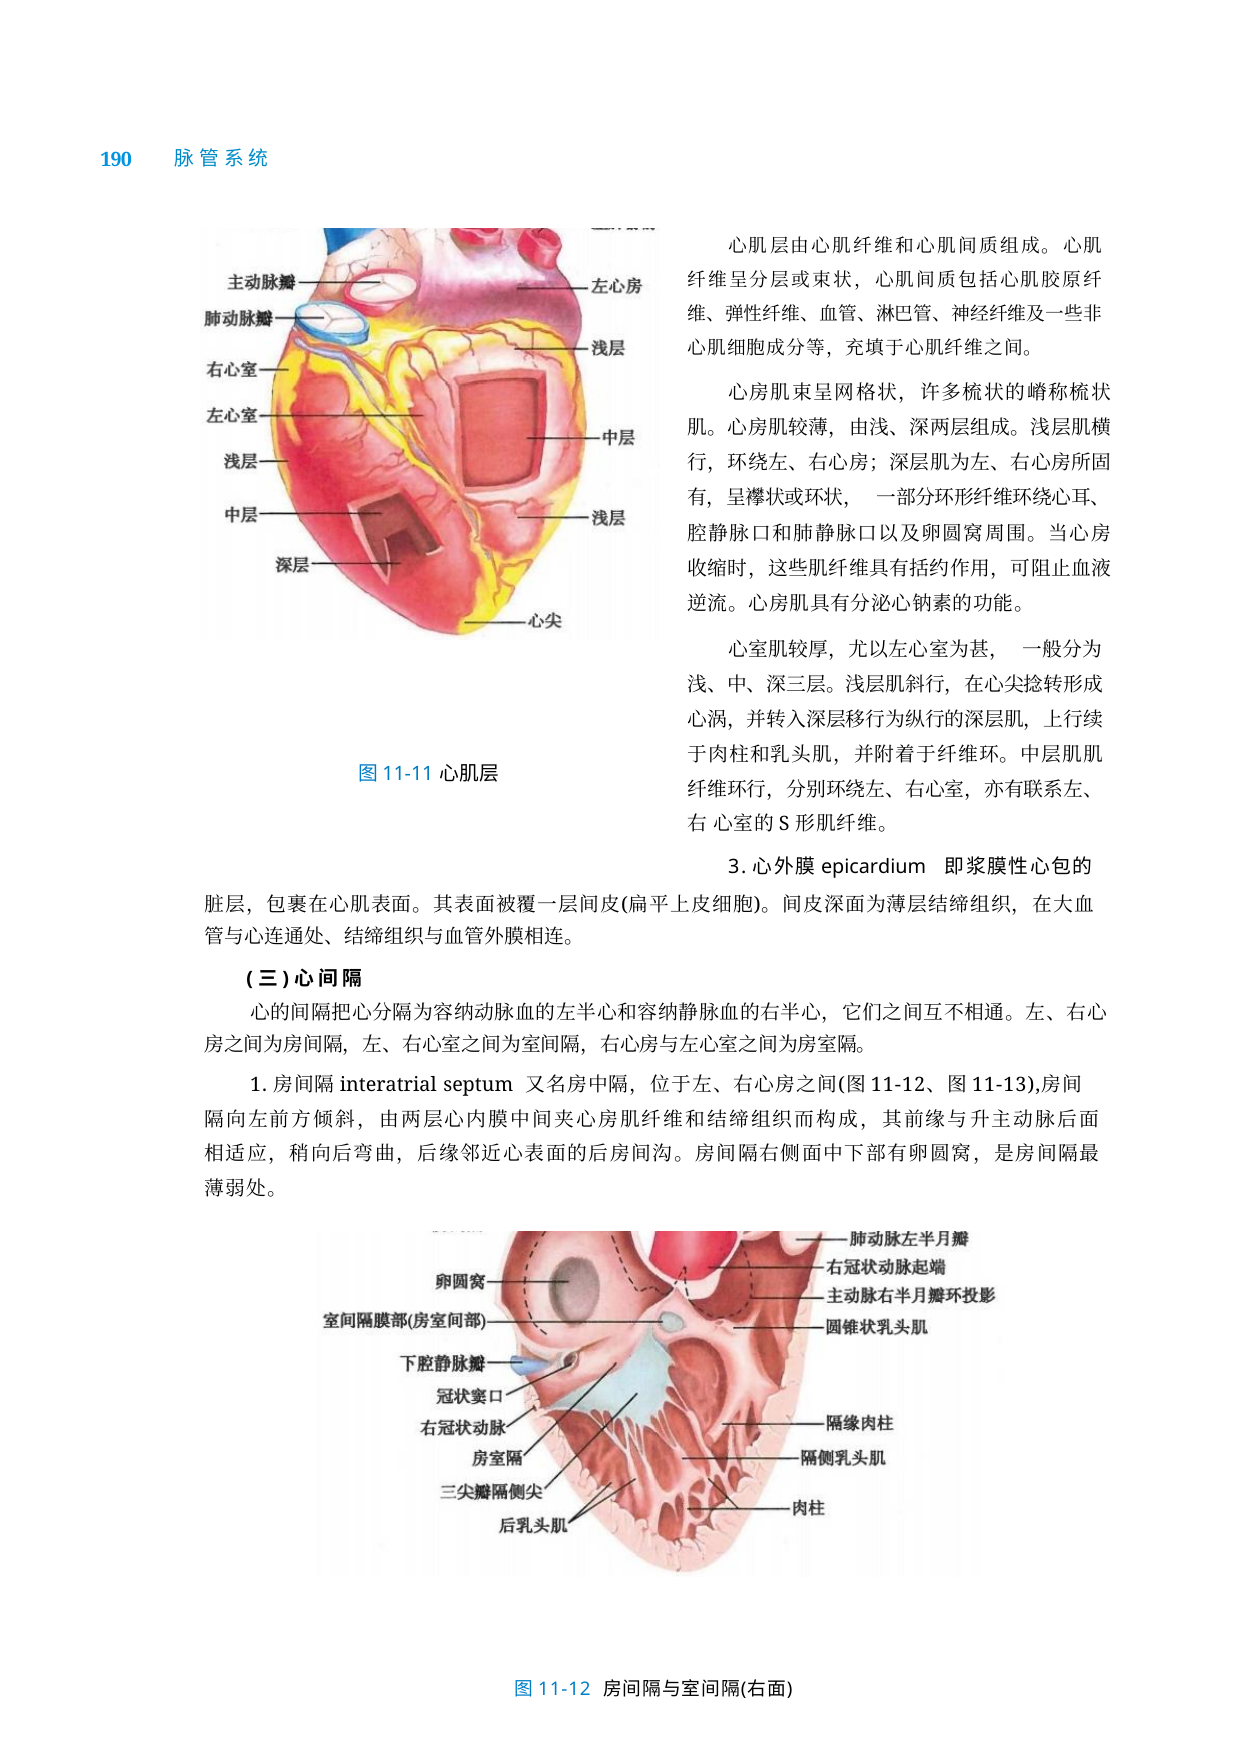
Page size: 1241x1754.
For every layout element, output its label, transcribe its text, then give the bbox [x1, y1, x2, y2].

text 心室肌较厚，尤以左心室为甚， 一般分为 浅、中、深三层。浅层肌斜行，在心尖捻转形成 心涡，并转入深层移行为纵行的深层肌，上行续 于肉柱和乳头肌，并附着于纤维环。中层肌肌 纤维环行，分别环绕左、右心室，亦有联系左、右 心室的S 形肌纤维。 [687, 633, 1103, 837]
text 3. 心外膜epicardium 即浆膜性心包的 [728, 856, 1112, 878]
text ( 三 ) 心 间 隔 [246, 964, 1112, 990]
text 心肌层由心肌纤维和心肌间质组成。心肌 纤维呈分层或束状，心肌间质包括心肌胶原纤 维、弹性纤维、血管、淋巴管、神经纤维及一些非 心肌细胞成分等，充填于心肌纤维之间。 [687, 231, 1103, 359]
text 心房肌束呈网格状，许多梳状的嵴称梳状 肌。心房肌较薄，由浅、深两层组成。浅层肌横 行，环绕左、右心房；深层肌为左、右心房所固 有，呈襻状或环状， 一部分环形纤维环绕心耳、 腔静脉口和肺静脉口以及卵圆窝周围。当心房 收缩时，这些肌纤维具有括约作用，可阻止血液 逆流。心房肌具有分泌心钠素的功能。 [687, 376, 1112, 616]
text 图11-12 房间隔与室间隔(右面) [514, 1678, 1112, 1700]
text 心的间隔把心分隔为容纳动脉血的左半心和容纳静脉血的右半心，它们之间互不相通。左、右心 房之间为房间隔，左、右心室之间为室间隔，右心房与左心室之间为房室隔。 [204, 997, 1107, 1057]
text 1. 房间隔interatrial septum 又名房中隔，位于左、右心房之间(图11-12、图11-13),房间 隔向左前方倾斜，由两层心内膜中间夹心房肌纤维和结缔组织而构成，其前缘与升主动脉后面 相适应，稍向后弯曲，后缘邻近心表面的后房间沟。房间隔右侧面中下部有卵圆窝，是房间隔最 薄弱处。 [204, 1069, 1104, 1201]
picture [200, 228, 661, 640]
picture [306, 1231, 1005, 1577]
text 190 脉 管 系 统 [100, 143, 1112, 171]
text 图11-11 心肌层 [358, 759, 677, 786]
text 脏层，包裹在心肌表面。其表面被覆一层间皮(扁平上皮细胞)。间皮深面为薄层结缔组织，在大血 管与心连通处、结缔组织与血管外膜相连。 [204, 889, 1103, 949]
